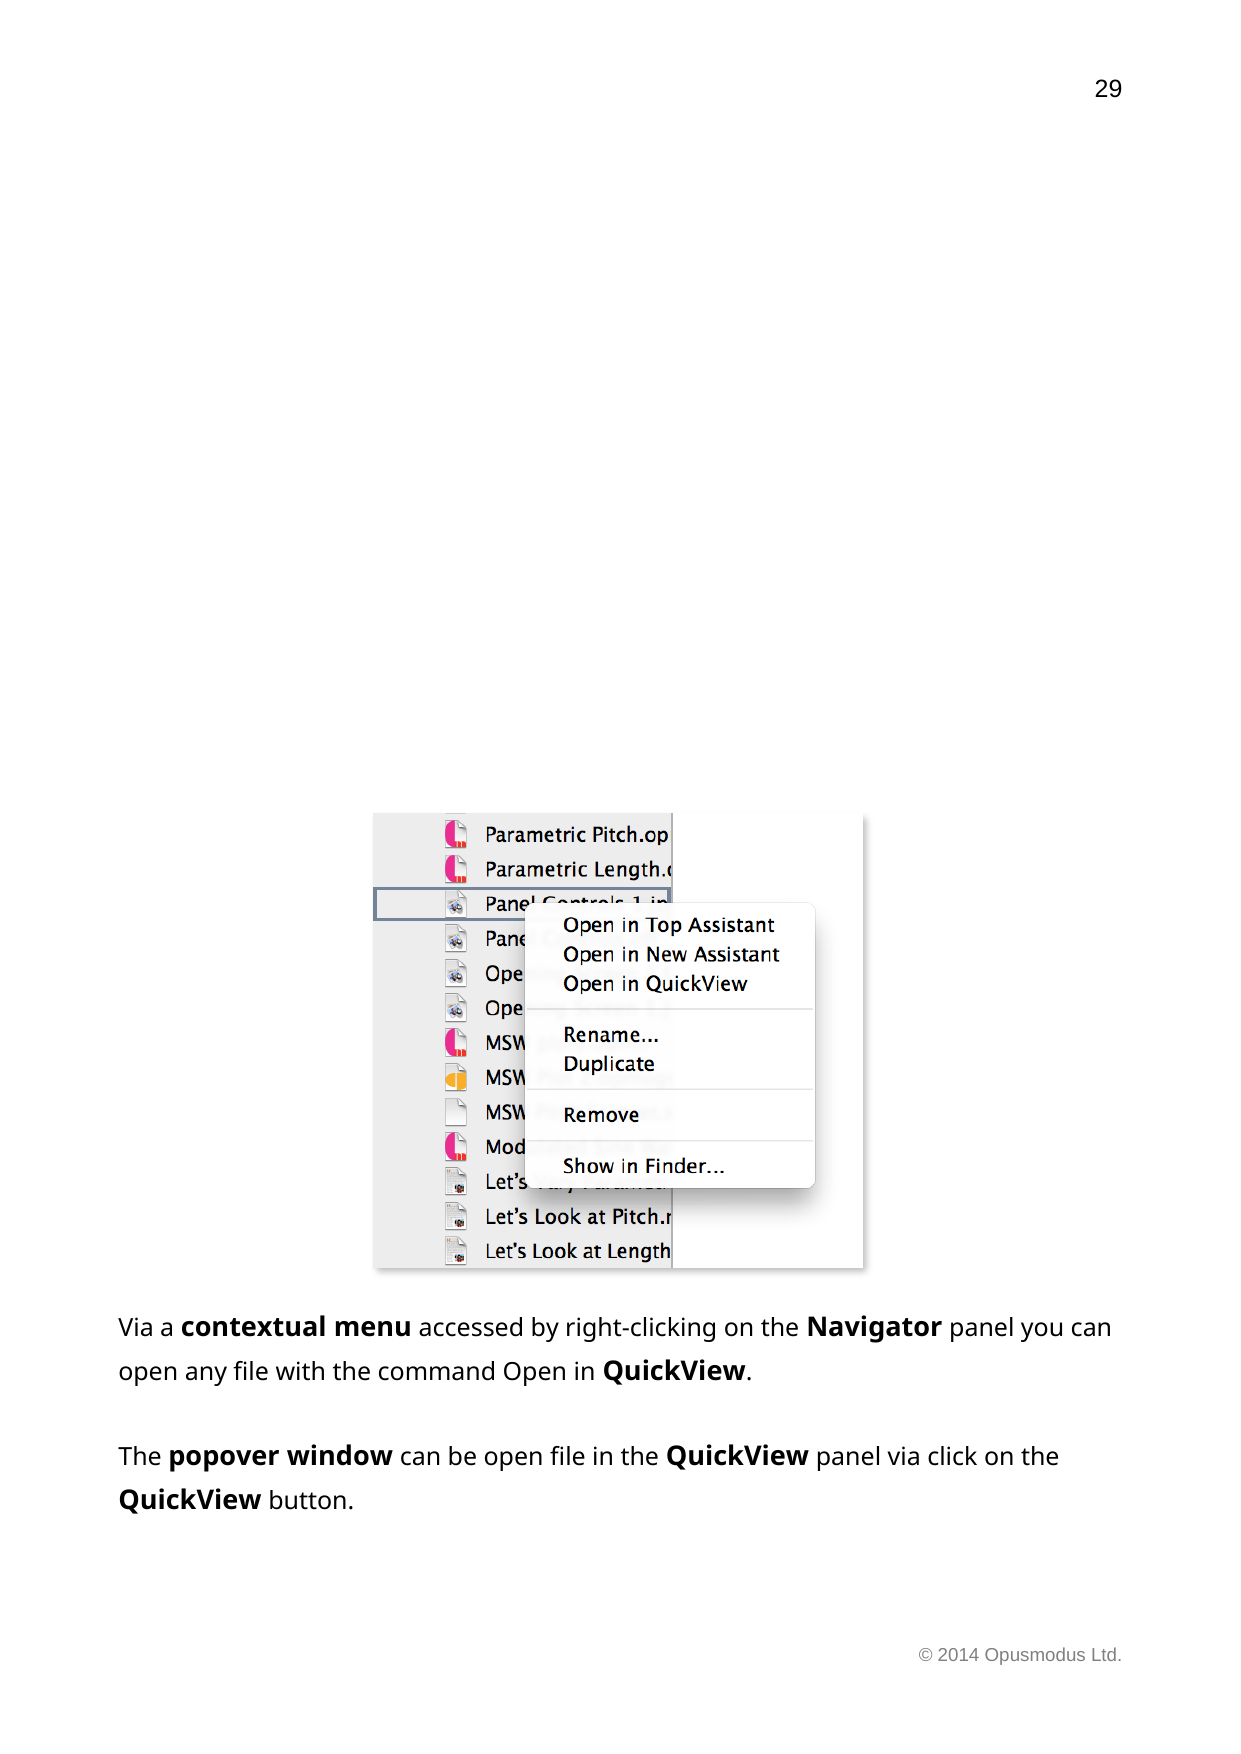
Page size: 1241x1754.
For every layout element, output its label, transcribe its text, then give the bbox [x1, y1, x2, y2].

text The popover window can be open file in the QuickView panel via click on the QuickView button. [118, 1436, 1122, 1517]
picture [373, 813, 863, 1268]
